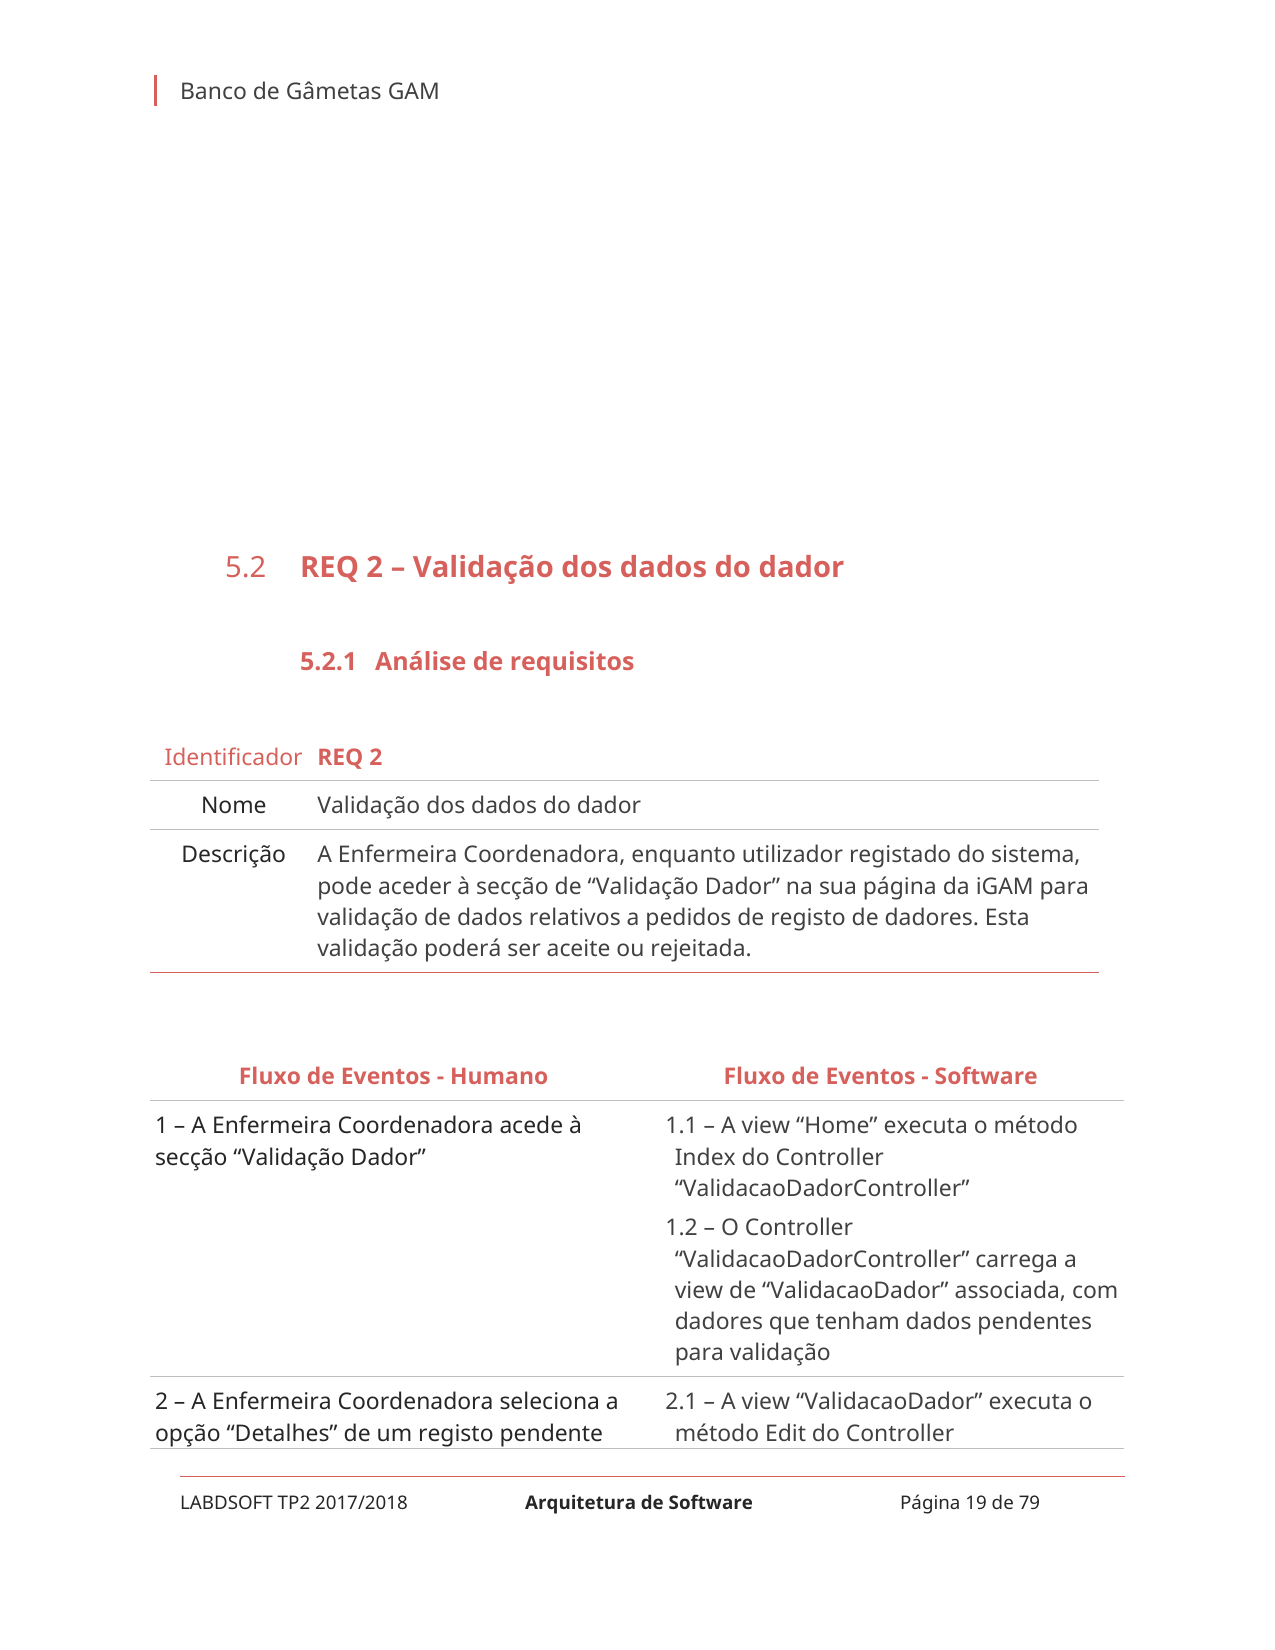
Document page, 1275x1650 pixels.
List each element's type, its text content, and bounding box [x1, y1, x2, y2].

table_header Identificador [150, 740, 317, 780]
table_cell Descrição [150, 830, 317, 972]
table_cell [150, 1377, 637, 1448]
subtitle REQ 2 – Validação dos dados do dador [225, 546, 1125, 586]
table_cell Nome [150, 781, 317, 829]
table_cell 1 – A Enfermeira Coordenadora acede à secção “Validação Dador” [150, 1101, 637, 1376]
table_cell A Enfermeira Coordenadora, enquanto utilizador registado do sistema, pode aceder à secção de “Validação Dador” na sua página da iGAM para validação de dados relativos a pedidos de registo de dadores. Esta validação poderá ser aceite ou rejeitada. [317, 830, 1098, 972]
table_cell Validação dos dados do dador [317, 781, 1098, 829]
subtitle Análise de requisitos [300, 644, 1125, 678]
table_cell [637, 1377, 1124, 1448]
table_header Fluxo de Eventos - Humano [150, 1060, 637, 1100]
table_header Fluxo de Eventos - Software [637, 1060, 1124, 1100]
table_cell 1.1 – A view “Home” executa o método Index do Controller “ValidacaoDadorController” 1.2 – O Controller “ValidacaoDadorController” carrega a view de “ValidacaoDador” associada, com dadores que tenham dados pendentes para validação [637, 1101, 1124, 1376]
table_header REQ 2 [317, 740, 1098, 780]
